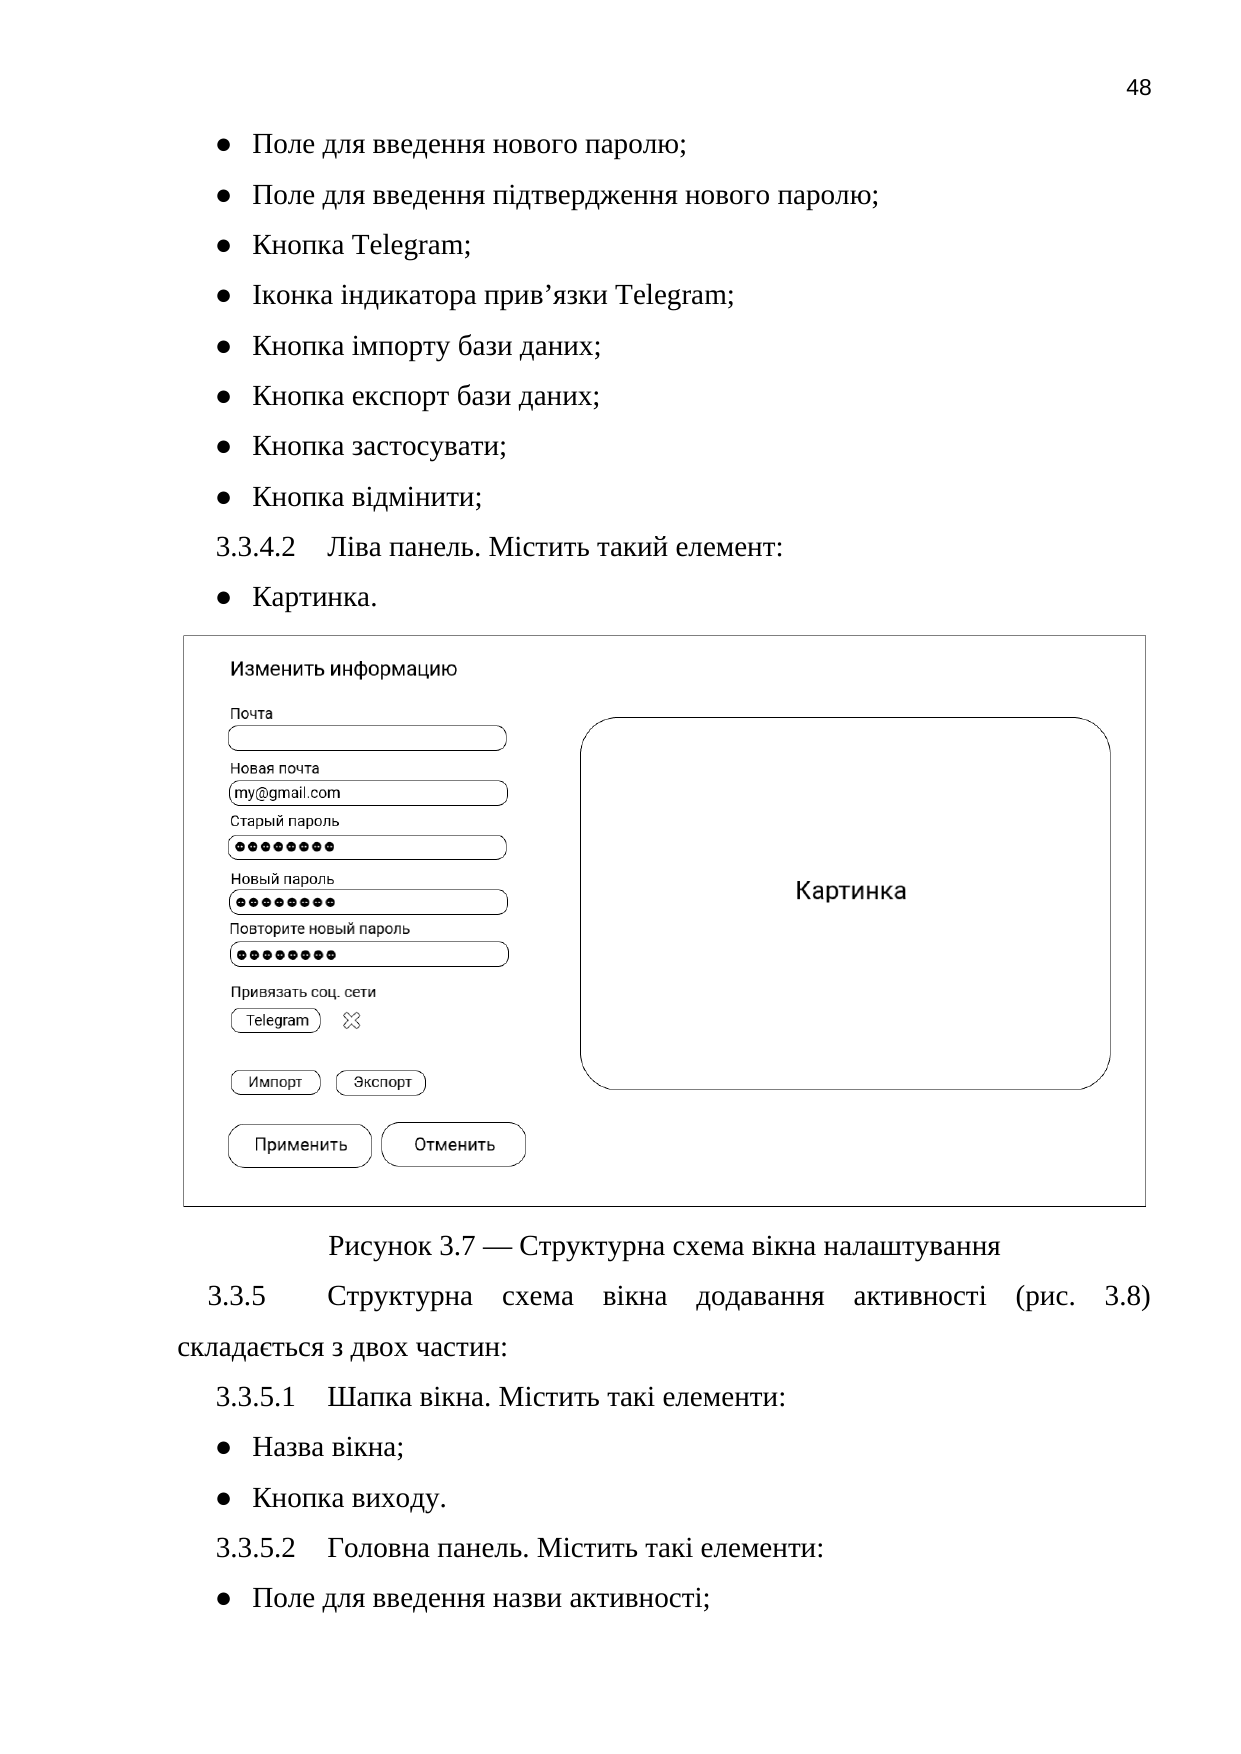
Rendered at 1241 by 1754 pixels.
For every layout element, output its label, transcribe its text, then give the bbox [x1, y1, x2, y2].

list Кнопка відмінити; [214, 479, 1152, 512]
picture [177, 629, 1152, 1215]
text Рисунок 3.7 — Структурна схема вікна налаштування [177, 1228, 1152, 1262]
list Картинка. [214, 579, 1152, 613]
list Кнопка застосувати; [214, 428, 1152, 462]
list Іконка індикатора прив’язки Telegram; [214, 277, 1152, 311]
list Шапка вікна. Містить такі елементи: [207, 1379, 1152, 1413]
list Ліва панель. Містить такий елемент: [207, 529, 1152, 562]
list Кнопка виходу. [214, 1480, 1152, 1513]
list Поле для введення підтвердження нового паролю; [214, 177, 1152, 210]
list Кнопка експорт бази даних; [214, 378, 1152, 412]
list Головна панель. Містить такі елементи: [207, 1530, 1152, 1563]
list Кнопка імпорту бази даних; [214, 328, 1152, 361]
list Поле для введення нового паролю; [214, 126, 1152, 160]
list Назва вікна; [214, 1429, 1152, 1463]
list Кнопка Telegram; [214, 227, 1152, 261]
list Поле для введення назви активності; [214, 1580, 1152, 1614]
list Структурна схема вікна додавання активності (рис. 3.8) складається з двох частин: [177, 1278, 1152, 1362]
